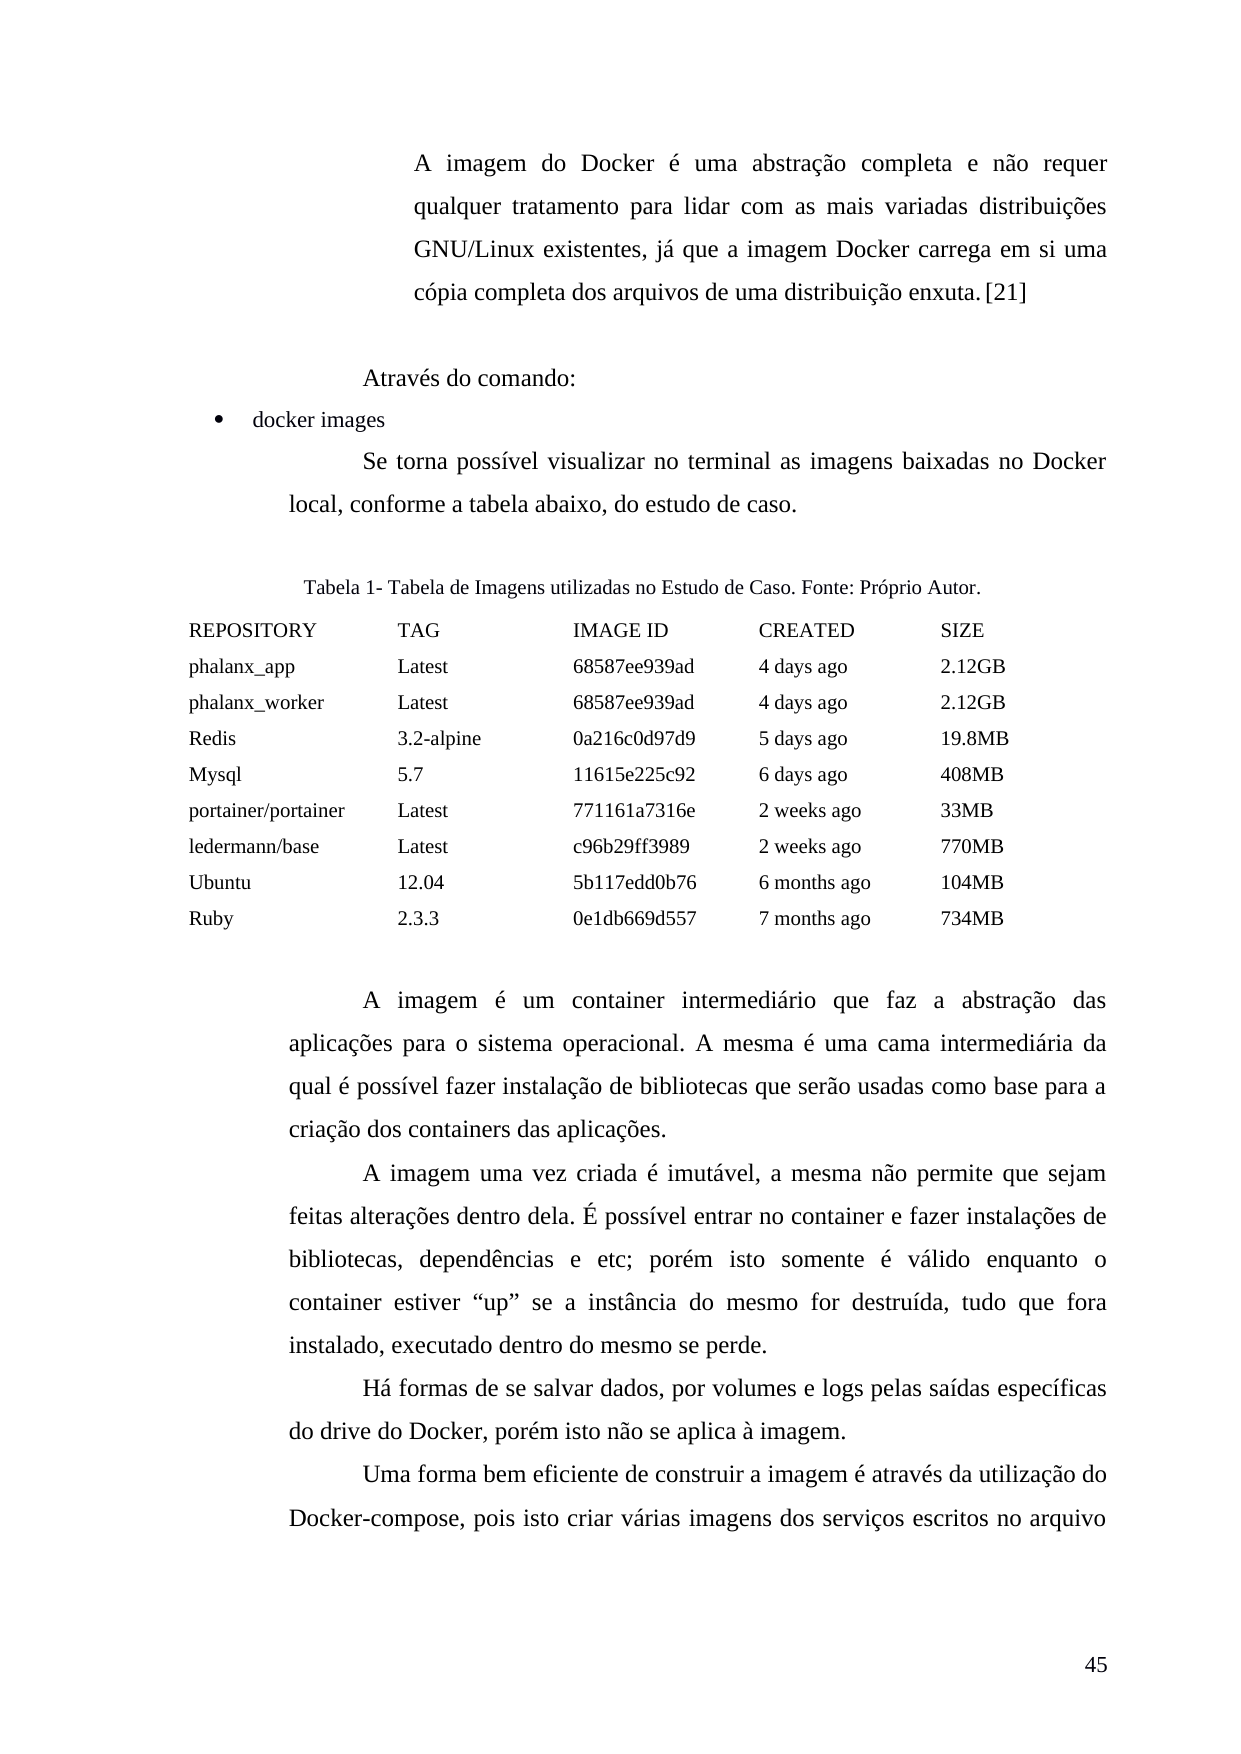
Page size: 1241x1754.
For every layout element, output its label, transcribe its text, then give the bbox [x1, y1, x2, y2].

table_cell 5 days ago [747, 726, 929, 762]
table_cell 2 weeks ago [747, 798, 929, 834]
table_cell portainer/portainer [177, 798, 386, 834]
table_cell ledermann/base [177, 834, 386, 870]
table_cell 33MB [929, 798, 1107, 834]
table_cell 6 months ago [747, 870, 929, 906]
table_cell 11615e225c92 [562, 762, 747, 798]
table_cell 68587ee939ad [562, 654, 747, 690]
table_header IMAGE ID [562, 618, 747, 654]
table_cell 2.3.3 [386, 906, 562, 942]
table_cell 3.2-alpine [386, 726, 562, 762]
text A imagem é um container intermediário que faz a abstração das aplicações para o sistema operacional. A mesma é uma cama intermediária da qual é possível fazer instalação de bibliotecas que serão usadas como base para a criação dos containers das aplicações. [288, 985, 1107, 1143]
table_cell 0e1db669d557 [562, 906, 747, 942]
table_header CREATED [747, 618, 929, 654]
text A imagem do Docker é uma abstração completa e não requer qualquer tratamento para lidar com as mais variadas distribuições GNU/Linux existentes, já que a imagem Docker carrega em si uma cópia completa dos arquivos de uma distribuição enxuta. [21] [413, 148, 1107, 306]
table_cell 4 days ago [747, 690, 929, 726]
table_cell Latest [386, 654, 562, 690]
table_cell phalanx_worker [177, 690, 386, 726]
table_header REPOSITORY [177, 618, 386, 654]
table_cell 408MB [929, 762, 1107, 798]
table_header TAG [386, 618, 562, 654]
table_cell 5.7 [386, 762, 562, 798]
list docker images [215, 406, 1107, 433]
table_cell 2.12GB [929, 654, 1107, 690]
table_cell Mysql [177, 762, 386, 798]
table_cell 104MB [929, 870, 1107, 906]
table_cell 6 days ago [747, 762, 929, 798]
table_cell 5b117edd0b76 [562, 870, 747, 906]
table_cell Latest [386, 798, 562, 834]
table_cell Latest [386, 834, 562, 870]
table_cell phalanx_app [177, 654, 386, 690]
table_cell 12.04 [386, 870, 562, 906]
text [288, 1459, 1107, 1531]
table_header SIZE [929, 618, 1107, 654]
text Através do comando: [288, 363, 1107, 392]
table_cell Latest [386, 690, 562, 726]
table_cell 734MB [929, 906, 1107, 942]
table_cell 2 weeks ago [747, 834, 929, 870]
table_cell 68587ee939ad [562, 690, 747, 726]
table_cell 2.12GB [929, 690, 1107, 726]
table_cell 7 months ago [747, 906, 929, 942]
text Se torna possível visualizar no terminal as imagens baixadas no Docker local, conforme a tabela abaixo, do estudo de caso. [288, 446, 1107, 518]
table_cell 4 days ago [747, 654, 929, 690]
table_cell c96b29ff3989 [562, 834, 747, 870]
table_cell 770MB [929, 834, 1107, 870]
table_cell 0a216c0d97d9 [562, 726, 747, 762]
table_cell Redis [177, 726, 386, 762]
table_cell Ruby [177, 906, 386, 942]
text Tabela 1- Tabela de Imagens utilizadas no Estudo de Caso. Fonte: Próprio Autor. [177, 575, 1107, 599]
table_cell 19.8MB [929, 726, 1107, 762]
text A imagem uma vez criada é imutável, a mesma não permite que sejam feitas alterações dentro dela. É possível entrar no container e fazer instalações de bibliotecas, dependências e etc; porém isto somente é válido enquanto o container estiver “up” se a instância do mesmo for destruída, tudo que fora instalado, executado dentro do mesmo se perde. [288, 1158, 1107, 1359]
table_cell Ubuntu [177, 870, 386, 906]
text Há formas de se salvar dados, por volumes e logs pelas saídas específicas do drive do Docker, porém isto não se aplica à imagem. [288, 1373, 1107, 1445]
table_cell 771161a7316e [562, 798, 747, 834]
